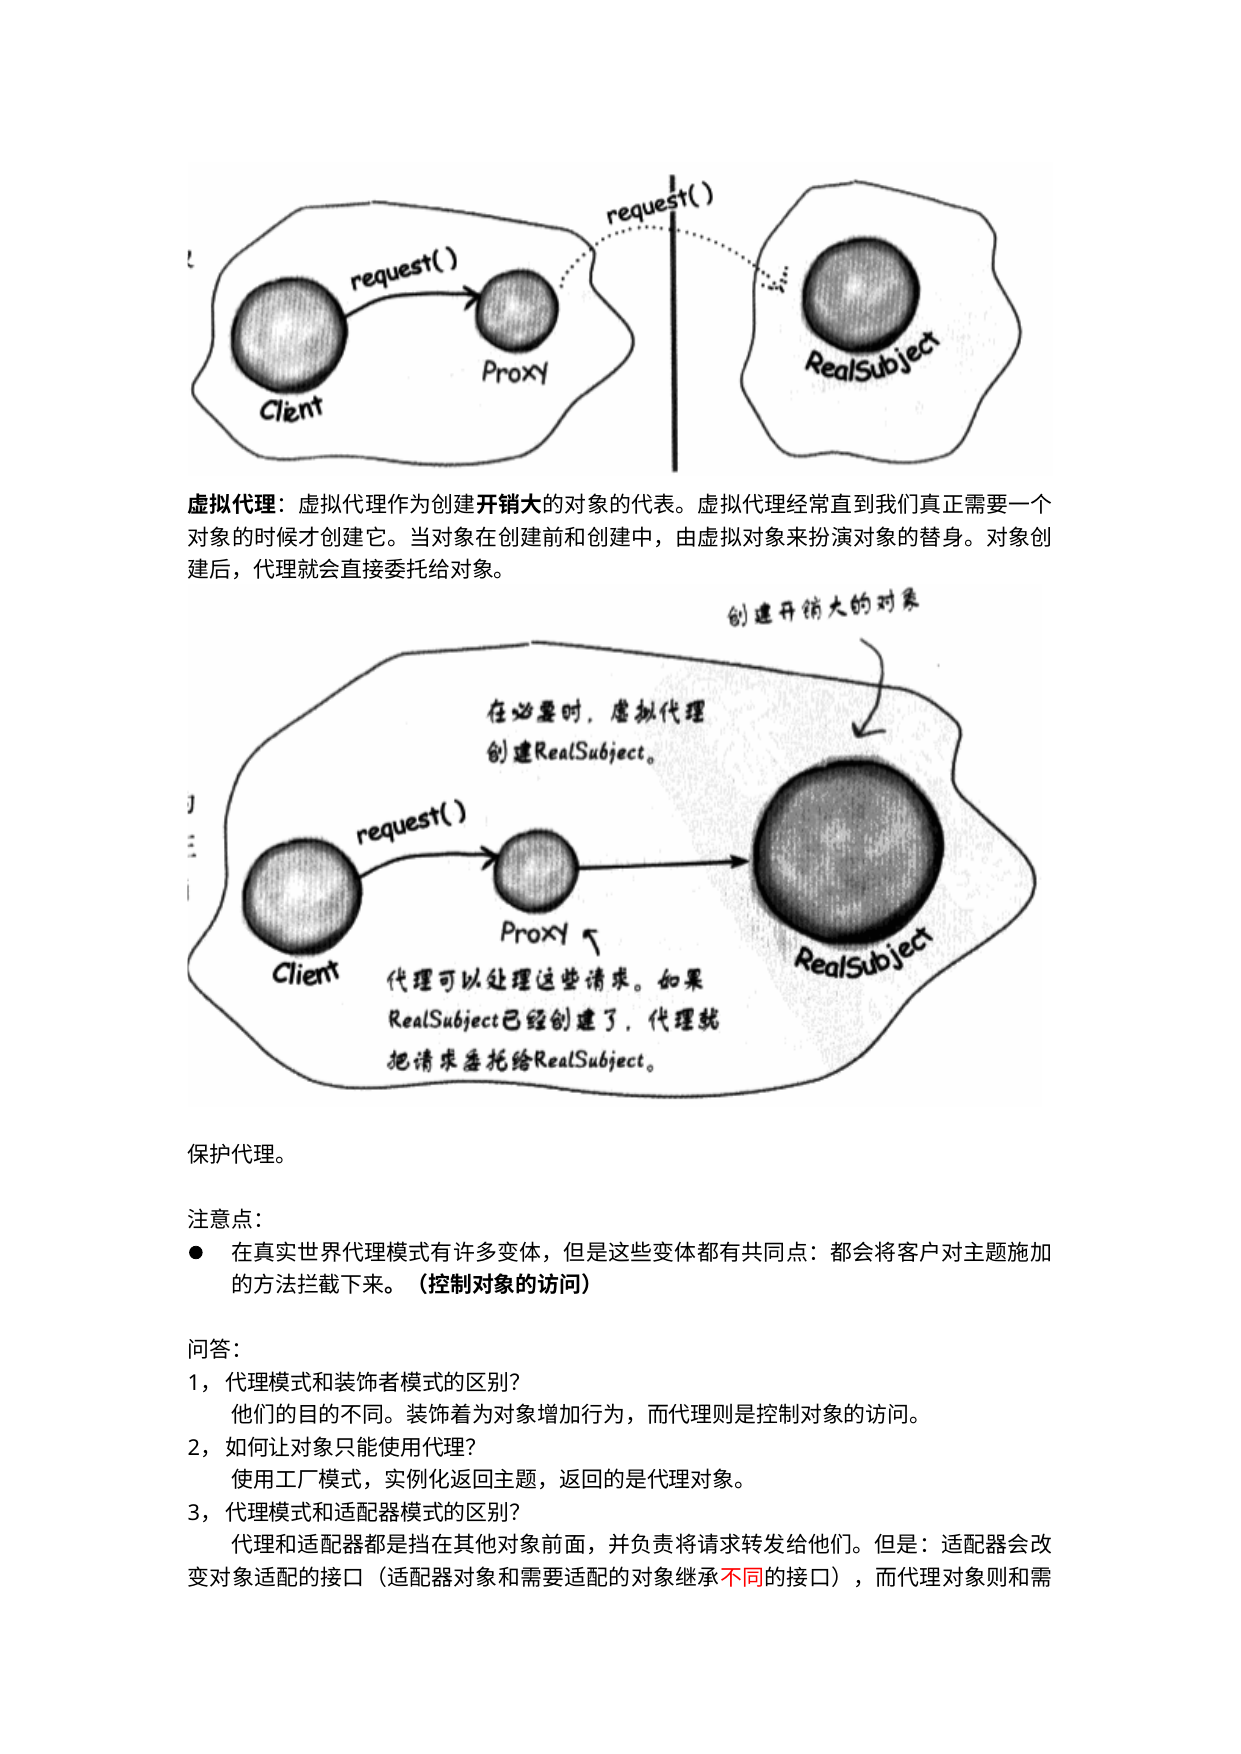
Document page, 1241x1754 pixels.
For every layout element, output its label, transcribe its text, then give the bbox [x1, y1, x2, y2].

list 代理模式和装饰者模式的区别？ [187, 1364, 1053, 1397]
picture [187, 162, 1053, 476]
text 虚拟代理：虚拟代理作为创建开销大的对象的代表。虚拟代理经常直到我们真正需要一个对象的时候才创建它。当对象在创建前和创建中，由虚拟对象来扮演对象的替身。对象创建后，代理就会直接委托给对象。 [187, 487, 1053, 584]
list 代理模式和适配器模式的区别？ [187, 1494, 1053, 1527]
list 使用工厂模式，实例化返回主题，返回的是代理对象。 [187, 1462, 1053, 1494]
picture [187, 584, 1043, 1107]
list 在真实世界代理模式有许多变体，但是这些变体都有共同点：都会将客户对主题施加的方法拦截下来。（控制对象的访问） [187, 1234, 1053, 1299]
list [187, 1527, 1053, 1592]
text 保护代理。 [187, 1137, 1053, 1169]
text 注意点： [187, 1202, 1053, 1234]
list 他们的目的不同。装饰着为对象增加行为，而代理则是控制对象的访问。 [187, 1397, 1053, 1429]
list 如何让对象只能使用代理？ [187, 1429, 1053, 1462]
text 问答： [187, 1332, 1053, 1364]
